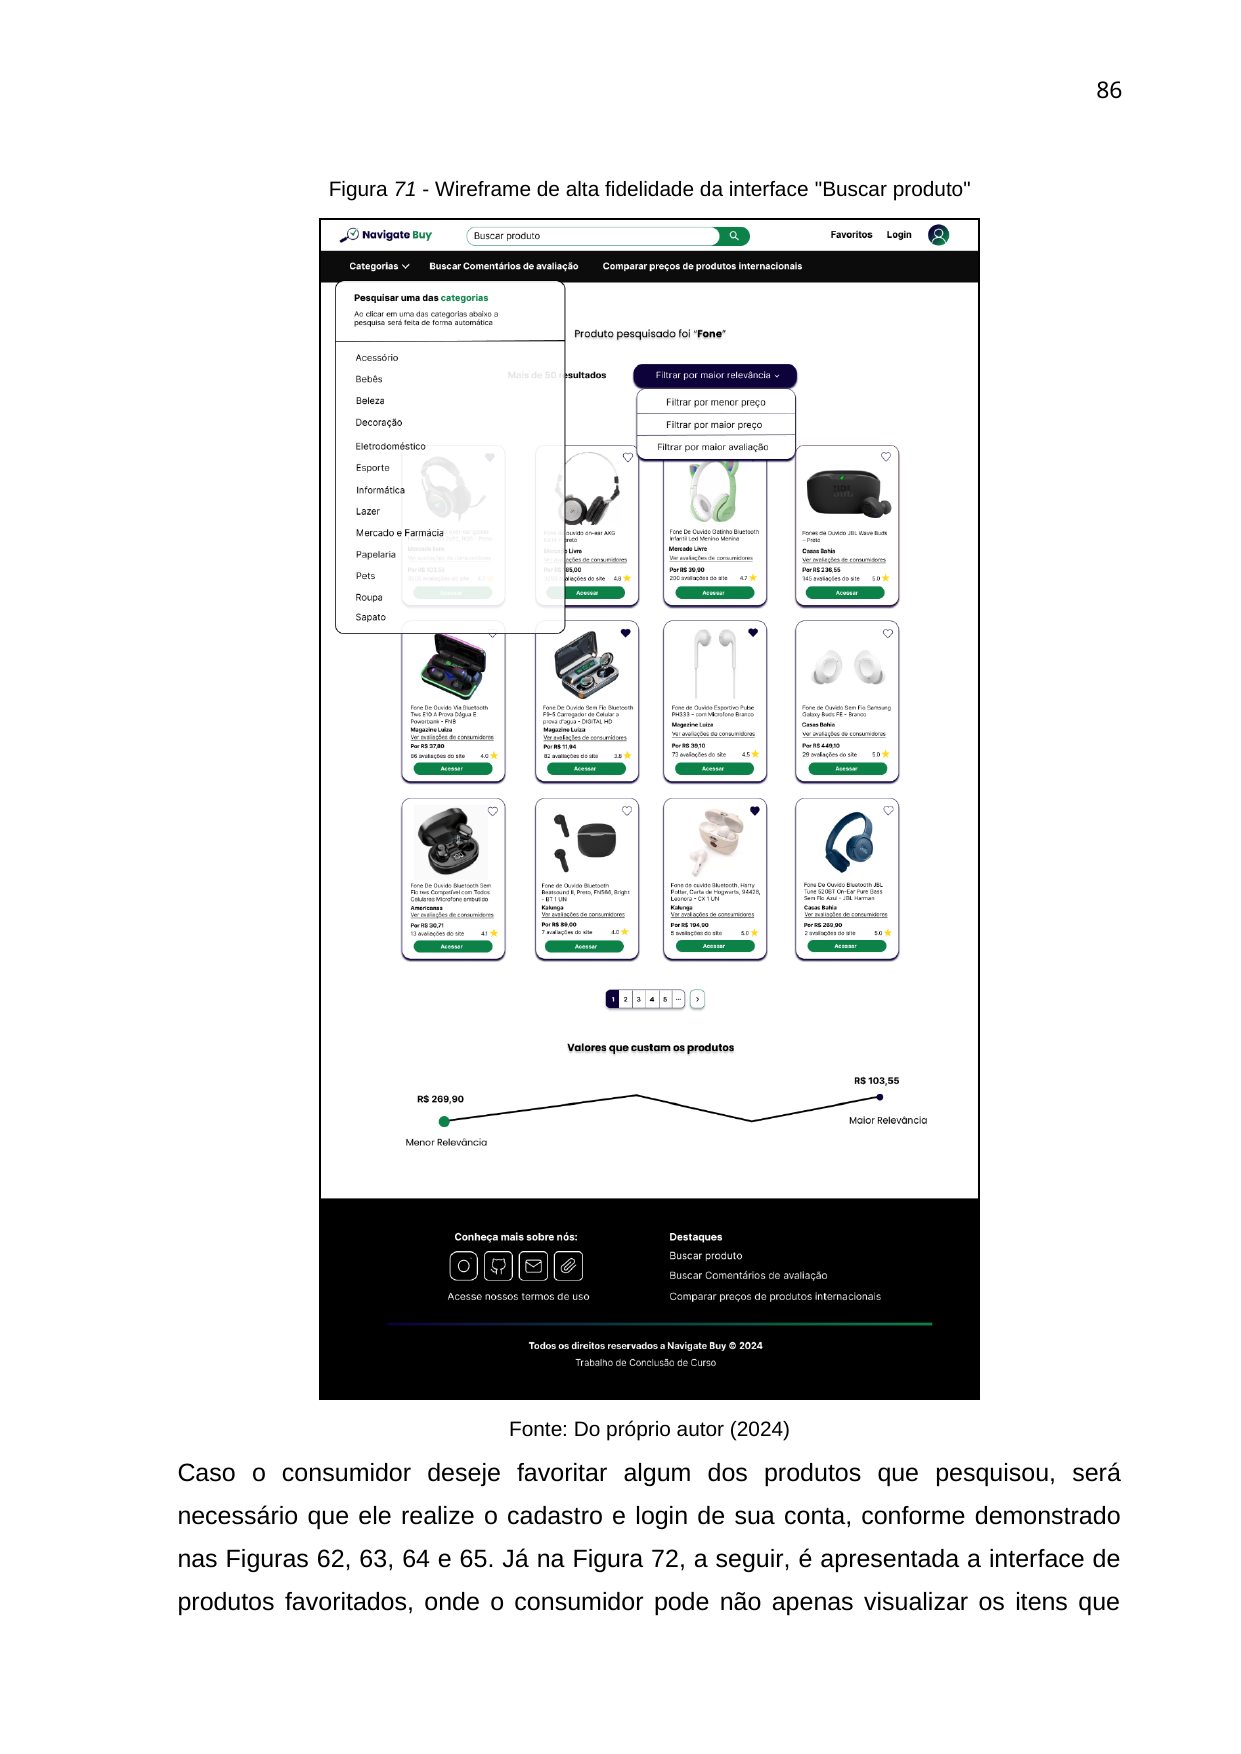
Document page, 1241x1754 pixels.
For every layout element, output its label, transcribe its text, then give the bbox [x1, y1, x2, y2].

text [177, 1458, 1122, 1616]
picture [321, 220, 978, 1398]
text Fonte: Do próprio autor (2024) [177, 1417, 1122, 1441]
text Figura 71 - Wireframe de alta fidelidade da interface "Buscar produto" [177, 177, 1122, 201]
